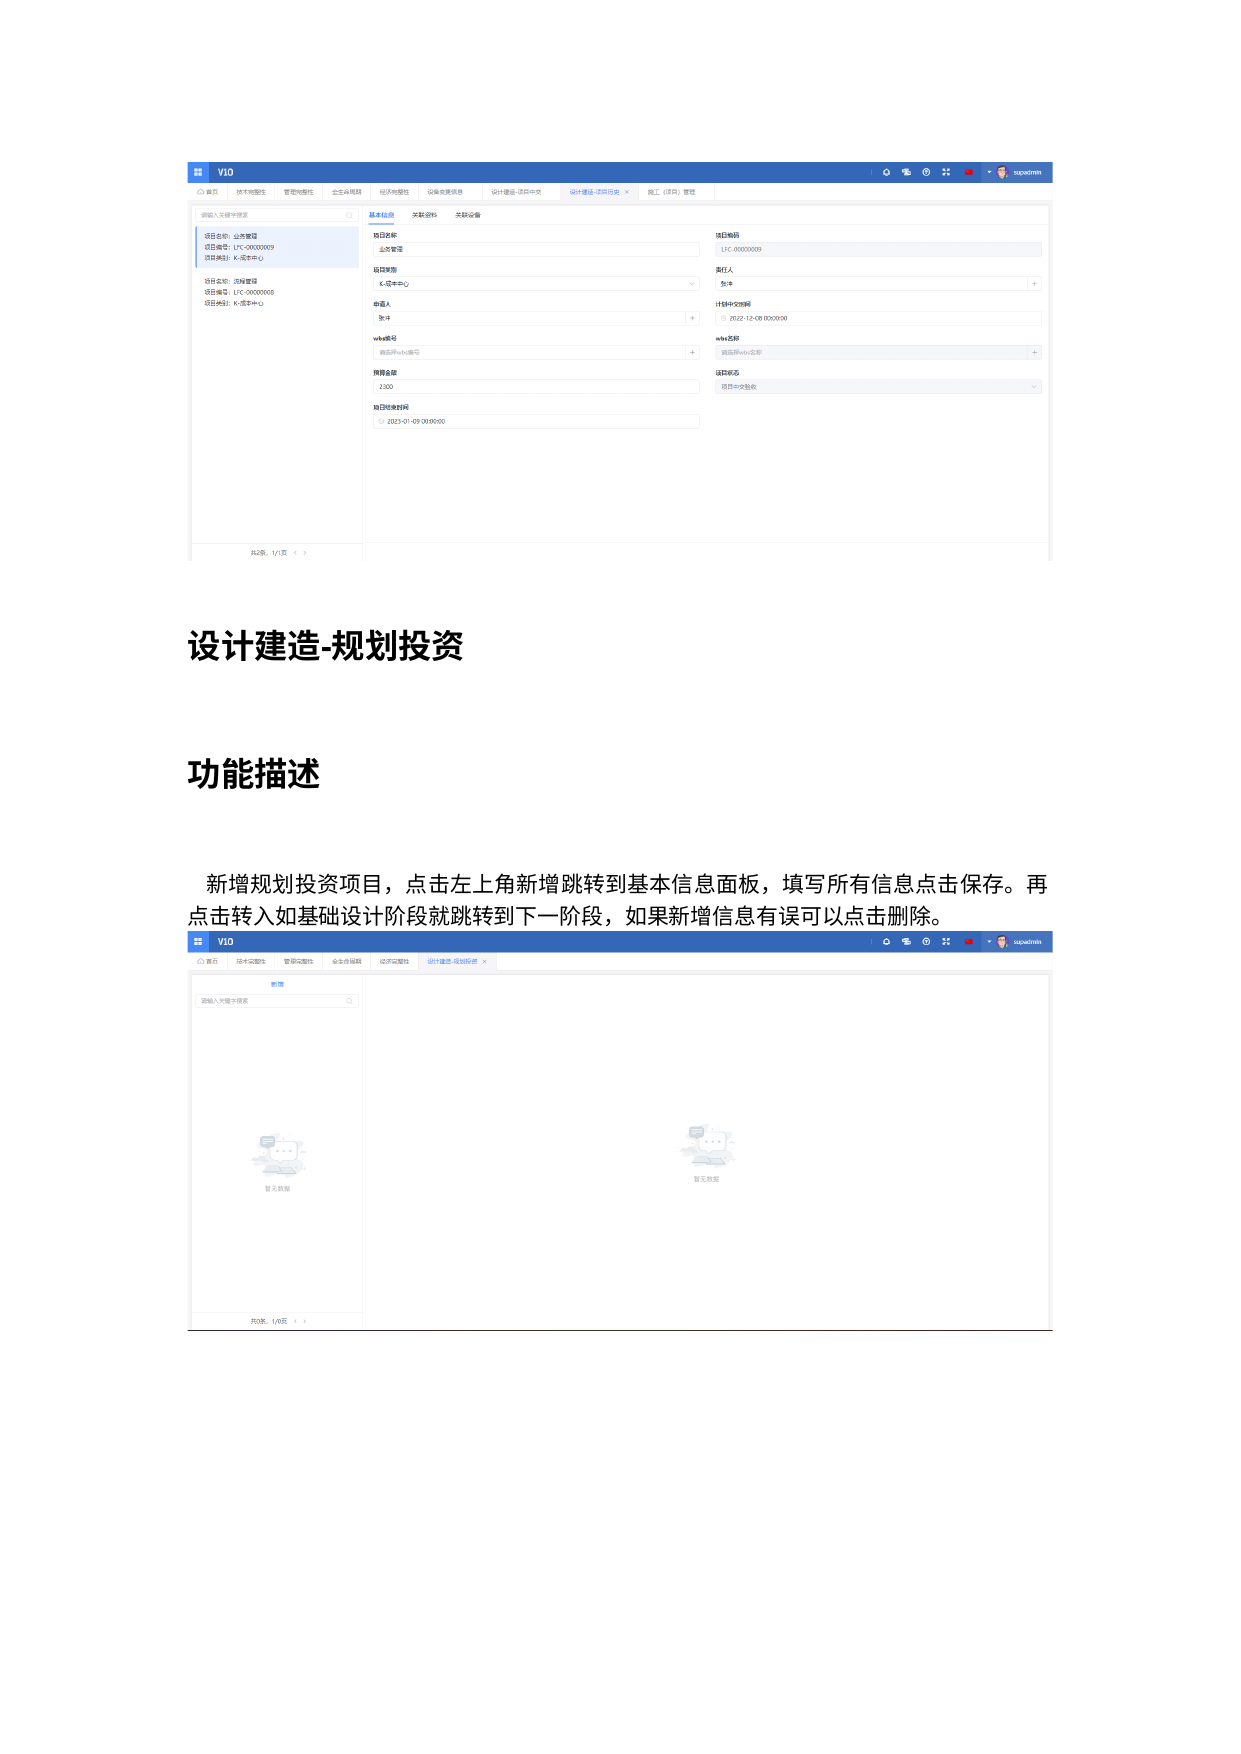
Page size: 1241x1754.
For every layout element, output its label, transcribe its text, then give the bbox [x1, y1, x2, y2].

picture [187, 931, 1053, 1331]
subtitle 功能描述 [187, 739, 1053, 804]
subtitle 设计建造-规划投资 [187, 612, 1053, 677]
picture [187, 162, 1053, 561]
text 新增规划投资项目，点击左上角新增跳转到基本信息面板，填写所有信息点击保存。再点击转入如基础设计阶段就跳转到下一阶段，如果新增信息有误可以点击删除。 [187, 866, 1053, 931]
